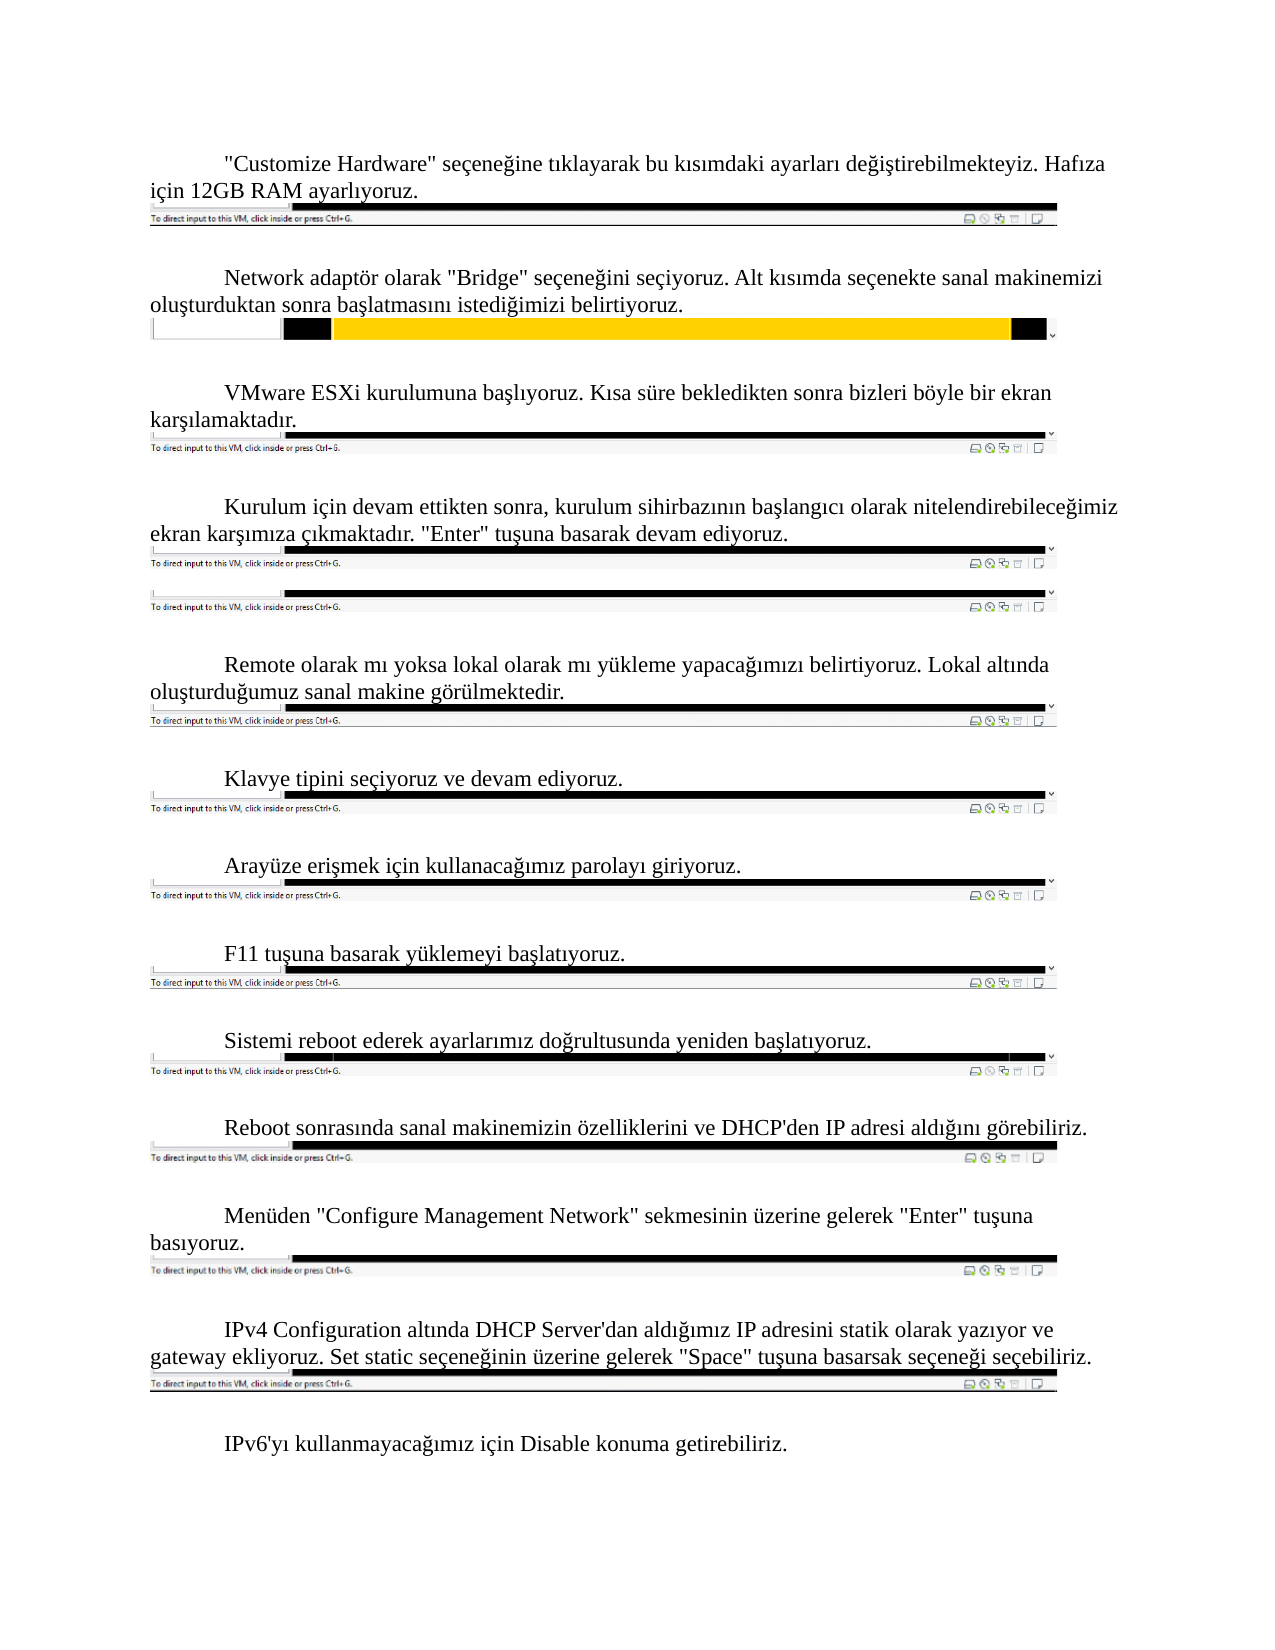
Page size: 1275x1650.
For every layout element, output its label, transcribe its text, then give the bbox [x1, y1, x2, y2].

text Menüden "Configure Management Network" sekmesinin üzerine gelerek "Enter" tuşuna basıyoruz. [150, 1201, 1125, 1255]
text IPv4 Configuration altında DHCP Server'dan aldığımız IP adresini statik olarak yazıyor ve gateway ekliyoruz. Set static seçeneğinin üzerine gelerek "Space" tuşuna basarsak seçeneği seçebiliriz. [150, 1316, 1125, 1370]
text Reboot sonrasında sanal makinemizin özelliklerini ve DHCP'den IP adresi aldığını görebiliriz. [150, 1114, 1125, 1141]
text Remote olarak mı yoksa lokal olarak mı yükleme yapacağımızı belirtiyoruz. Lokal altında oluşturduğumuz sanal makine görülmektedir. [150, 651, 1125, 705]
text F11 tuşuna basarak yüklemeyi başlatıyoruz. [150, 939, 1125, 967]
text Arayüze erişmek için kullanacağımız parolayı giriyoruz. [150, 852, 1125, 879]
text Klavye tipini seçiyoruz ve devam ediyoruz. [150, 765, 1125, 792]
text Kurulum için devam ettikten sonra, kurulum sihirbazının başlangıcı olarak nitelendirebileceğimiz ekran karşımıza çıkmaktadır. "Enter" tuşuna basarak devam ediyoruz. [150, 493, 1125, 547]
text IPv6'yı kullanmayacağımız için Disable konuma getirebiliriz. [150, 1430, 1125, 1457]
text VMware ESXi kurulumuna başlıyoruz. Kısa süre bekledikten sonra bizleri böyle bir ekran karşılamaktadır. [150, 378, 1125, 432]
text "Customize Hardware" seçeneğine tıklayarak bu kısımdaki ayarları değiştirebilmekteyiz. Hafıza için 12GB RAM ayarlıyoruz. [150, 150, 1125, 204]
text Sistemi reboot ederek ayarlarımız doğrultusunda yeniden başlatıyoruz. [150, 1027, 1125, 1054]
text Network adaptör olarak "Bridge" seçeneğini seçiyoruz. Alt kısımda seçenekte sanal makinemizi oluşturduktan sonra başlatmasını istediğimizi belirtiyoruz. [150, 264, 1125, 318]
